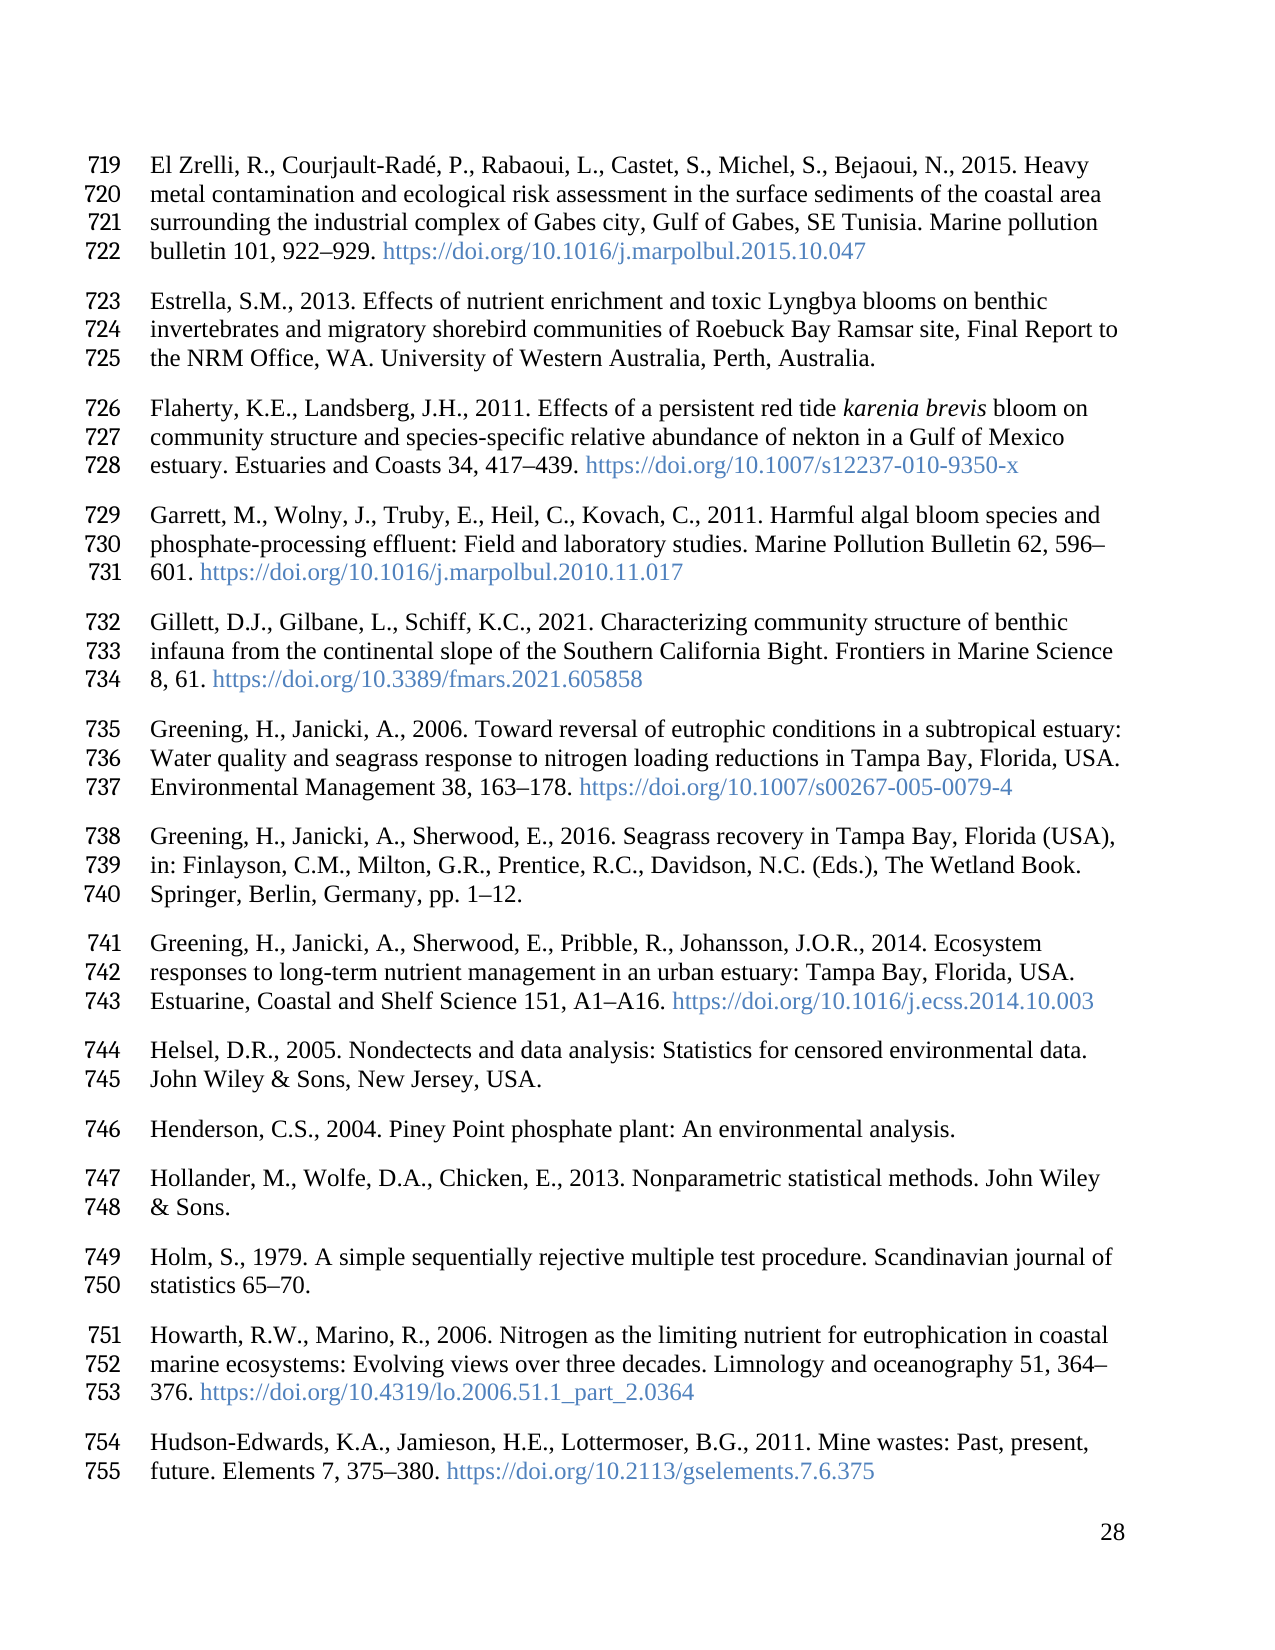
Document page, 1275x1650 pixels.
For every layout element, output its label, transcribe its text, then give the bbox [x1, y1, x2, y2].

text Flaherty, K.E., Landsberg, J.H., 2011. Effects of a persistent red tide karenia brevis bloom on community structure and species-specific relative abundance of nekton in a Gulf of Mexico estuary. Estuaries and Coasts 34, 417–439. https://doi.org/10.1007/s12237-010-9350-x [150, 393, 1125, 479]
text Henderson, C.S., 2004. Piney Point phosphate plant: An environmental analysis. [150, 1114, 1125, 1142]
text Greening, H., Janicki, A., 2006. Toward reversal of eutrophic conditions in a subtropical estuary: Water quality and seagrass response to nitrogen loading reductions in Tampa Bay, Florida, USA. Environmental Management 38, 163–178. https://doi.org/10.1007/s00267-005-0079-4 [150, 714, 1125, 800]
text El Zrelli, R., Courjault-Radé, P., Rabaoui, L., Castet, S., Michel, S., Bejaoui, N., 2015. Heavy metal contamination and ecological risk assessment in the surface sediments of the coastal area surrounding the industrial complex of Gabes city, Gulf of Gabes, SE Tunisia. Marine pollution bulletin 101, 922–929. https://doi.org/10.1016/j.marpolbul.2015.10.047 [150, 150, 1125, 265]
text Holm, S., 1979. A simple sequentially rejective multiple test procedure. Scandinavian journal of statistics 65–70. [150, 1242, 1125, 1299]
text Hollander, M., Wolfe, D.A., Chicken, E., 2013. Nonparametric statistical methods. John Wiley & Sons. [150, 1163, 1125, 1221]
text Greening, H., Janicki, A., Sherwood, E., Pribble, R., Johansson, J.O.R., 2014. Ecosystem responses to long-term nutrient management in an urban estuary: Tampa Bay, Florida, USA. Estuarine, Coastal and Shelf Science 151, A1–A16. https://doi.org/10.1016/j.ecss.2014.10.003 [150, 928, 1125, 1014]
text Greening, H., Janicki, A., Sherwood, E., 2016. Seagrass recovery in Tampa Bay, Florida (USA), in: Finlayson, C.M., Milton, G.R., Prentice, R.C., Davidson, N.C. (Eds.), The Wetland Book. Springer, Berlin, Germany, pp. 1–12. [150, 821, 1125, 907]
text Howarth, R.W., Marino, R., 2006. Nitrogen as the limiting nutrient for eutrophication in coastal marine ecosystems: Evolving views over three decades. Limnology and oceanography 51, 364–376. https://doi.org/10.4319/lo.2006.51.1_part_2.0364 [150, 1320, 1125, 1406]
text Estrella, S.M., 2013. Effects of nutrient enrichment and toxic Lyngbya blooms on benthic invertebrates and migratory shorebird communities of Roebuck Bay Ramsar site, Final Report to the NRM Office, WA. University of Western Australia, Perth, Australia. [150, 286, 1125, 372]
text Gillett, D.J., Gilbane, L., Schiff, K.C., 2021. Characterizing community structure of benthic infauna from the continental slope of the Southern California Bight. Frontiers in Marine Science 8, 61. https://doi.org/10.3389/fmars.2021.605858 [150, 607, 1125, 693]
text Garrett, M., Wolny, J., Truby, E., Heil, C., Kovach, C., 2011. Harmful algal bloom species and phosphate-processing effluent: Field and laboratory studies. Marine Pollution Bulletin 62, 596–601. https://doi.org/10.1016/j.marpolbul.2010.11.017 [150, 500, 1125, 586]
text Hudson-Edwards, K.A., Jamieson, H.E., Lottermoser, B.G., 2011. Mine wastes: Past, present, future. Elements 7, 375–380. https://doi.org/10.2113/gselements.7.6.375 [150, 1427, 1125, 1484]
text Helsel, D.R., 2005. Nondectects and data analysis: Statistics for censored environmental data. John Wiley & Sons, New Jersey, USA. [150, 1035, 1125, 1093]
